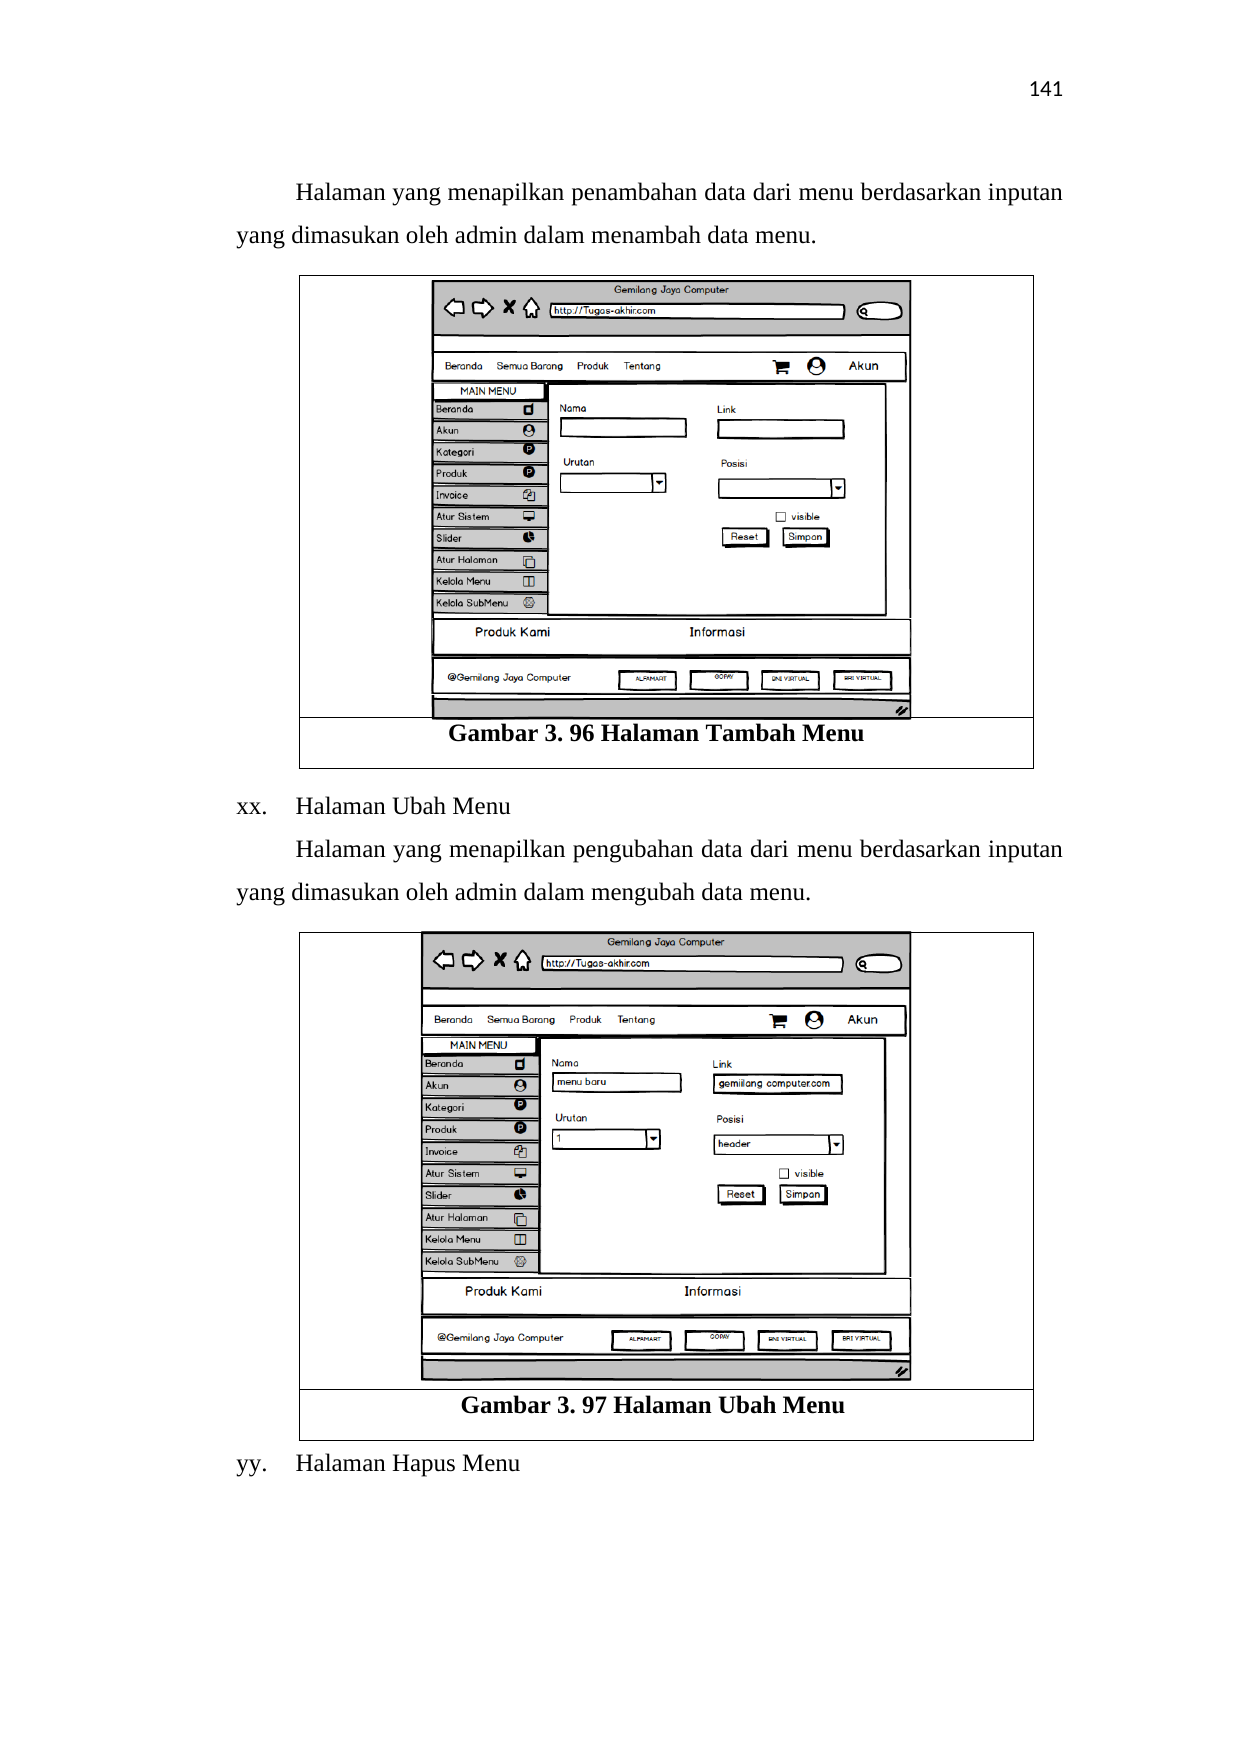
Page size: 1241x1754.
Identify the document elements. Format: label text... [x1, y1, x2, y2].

list Halaman Ubah Menu [236, 791, 1063, 819]
table_header [300, 276, 1033, 717]
table_cell Gambar 3. 97 Halaman Ubah Menu [300, 1390, 1033, 1439]
table_cell Gambar 3. 96 Halaman Tambah Menu [300, 718, 1033, 768]
text Halaman yang menapilkan penambahan data dari menu berdasarkan inputan yang dimasukan oleh admin dalam menambah data menu. [236, 177, 1063, 249]
list Halaman Hapus Menu [236, 1448, 1063, 1476]
text Halaman yang menapilkan pengubahan data dari menu berdasarkan inputan yang dimasukan oleh admin dalam mengubah data menu. [236, 834, 1063, 906]
table_header [300, 933, 1033, 1389]
